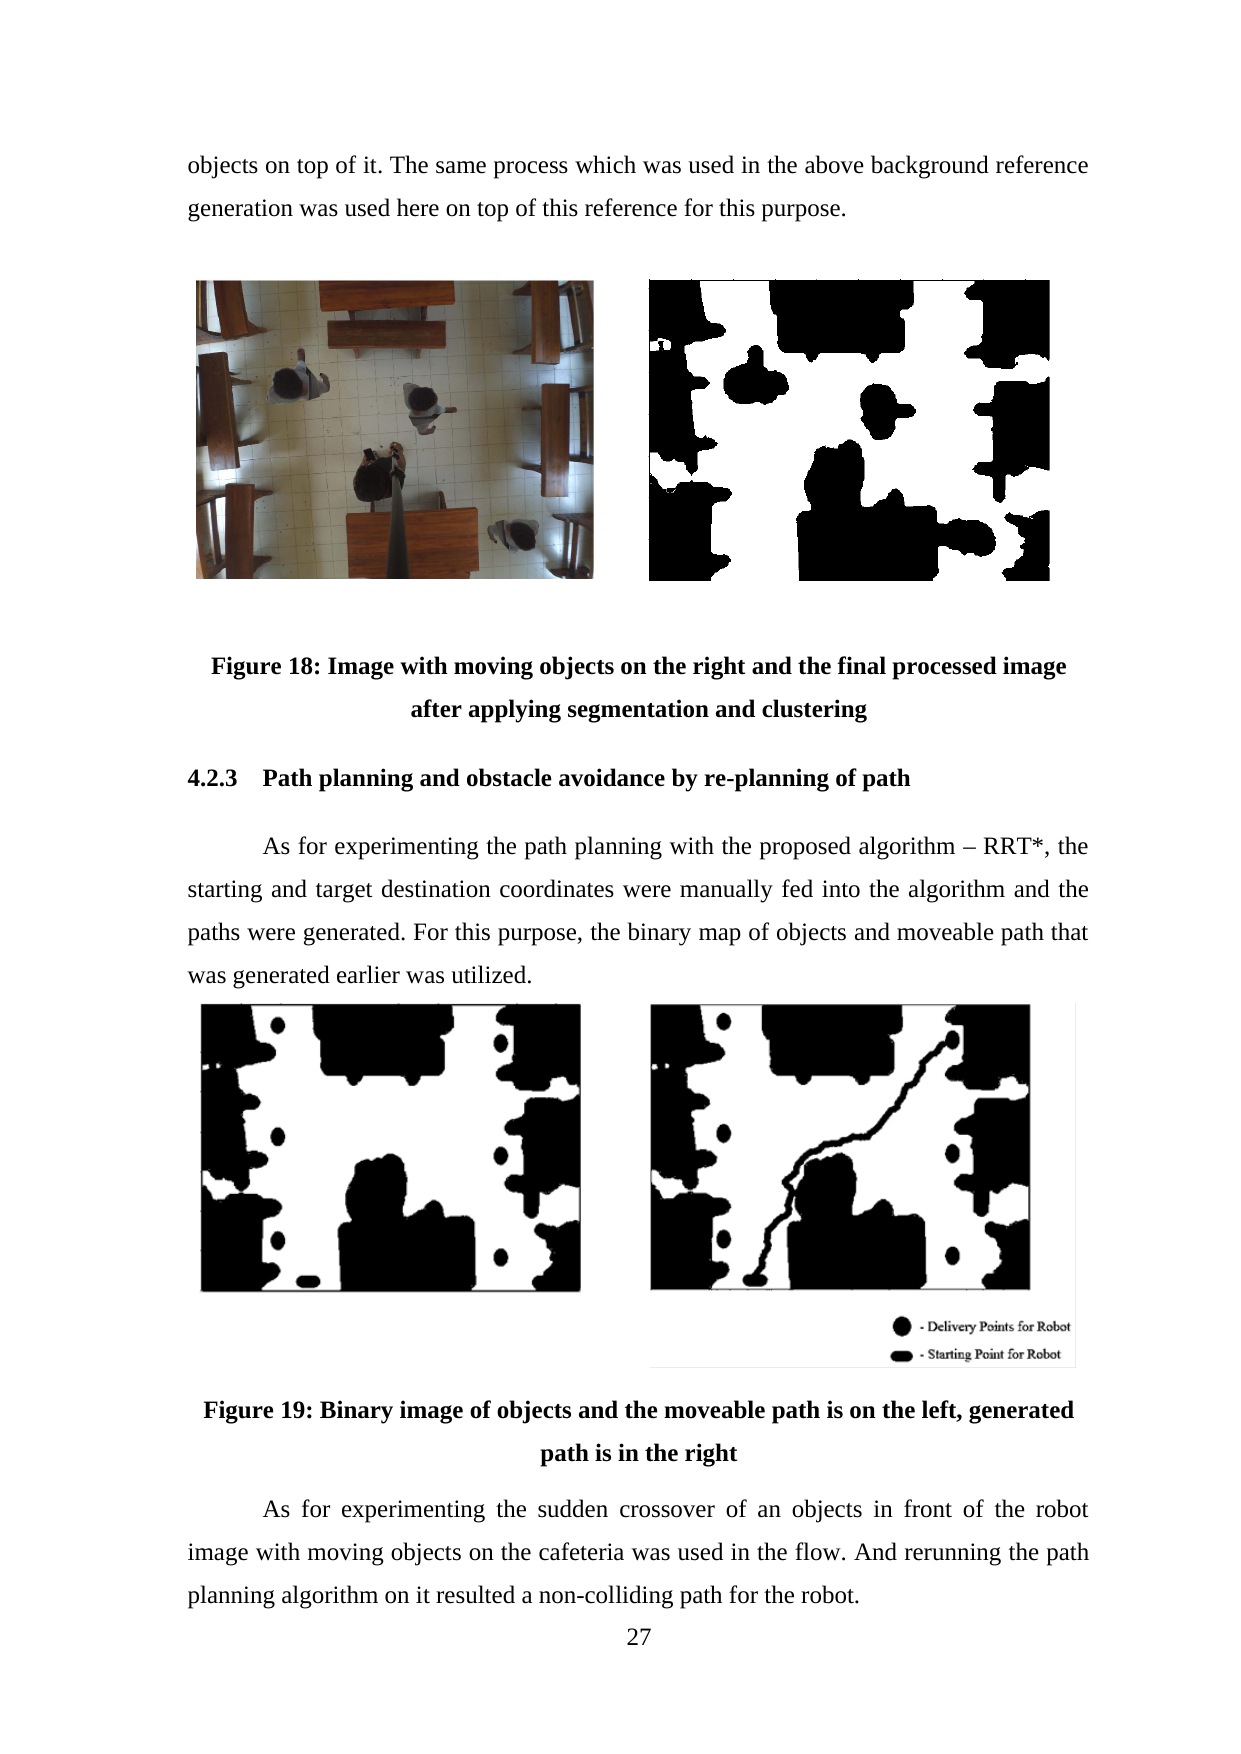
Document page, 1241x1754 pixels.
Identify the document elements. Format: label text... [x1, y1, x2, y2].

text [187, 150, 1090, 222]
picture [650, 1003, 1077, 1369]
table_header [639, 1003, 1090, 1383]
picture [195, 279, 594, 579]
table_header [609, 279, 1089, 639]
text As for experimenting the sudden crossover of an objects in front of the robot image with moving objects on the cafeteria was used in the flow. And rerunning the path planning algorithm on it resulted a non-colliding path for the robot. [187, 1494, 1090, 1609]
table_header [188, 1003, 639, 1383]
table_header [188, 279, 609, 639]
subtitle 4.2.3 Path planning and obstacle avoidance by re-planning of path [187, 763, 1090, 791]
picture [199, 1003, 582, 1294]
text As for experimenting the path planning with the proposed algorithm – RRT*, the starting and target destination coordinates were manually fed into the algorithm and the paths were generated. For this purpose, the binary map of objects and moveable path that was generated earlier was utilized. [187, 831, 1090, 989]
